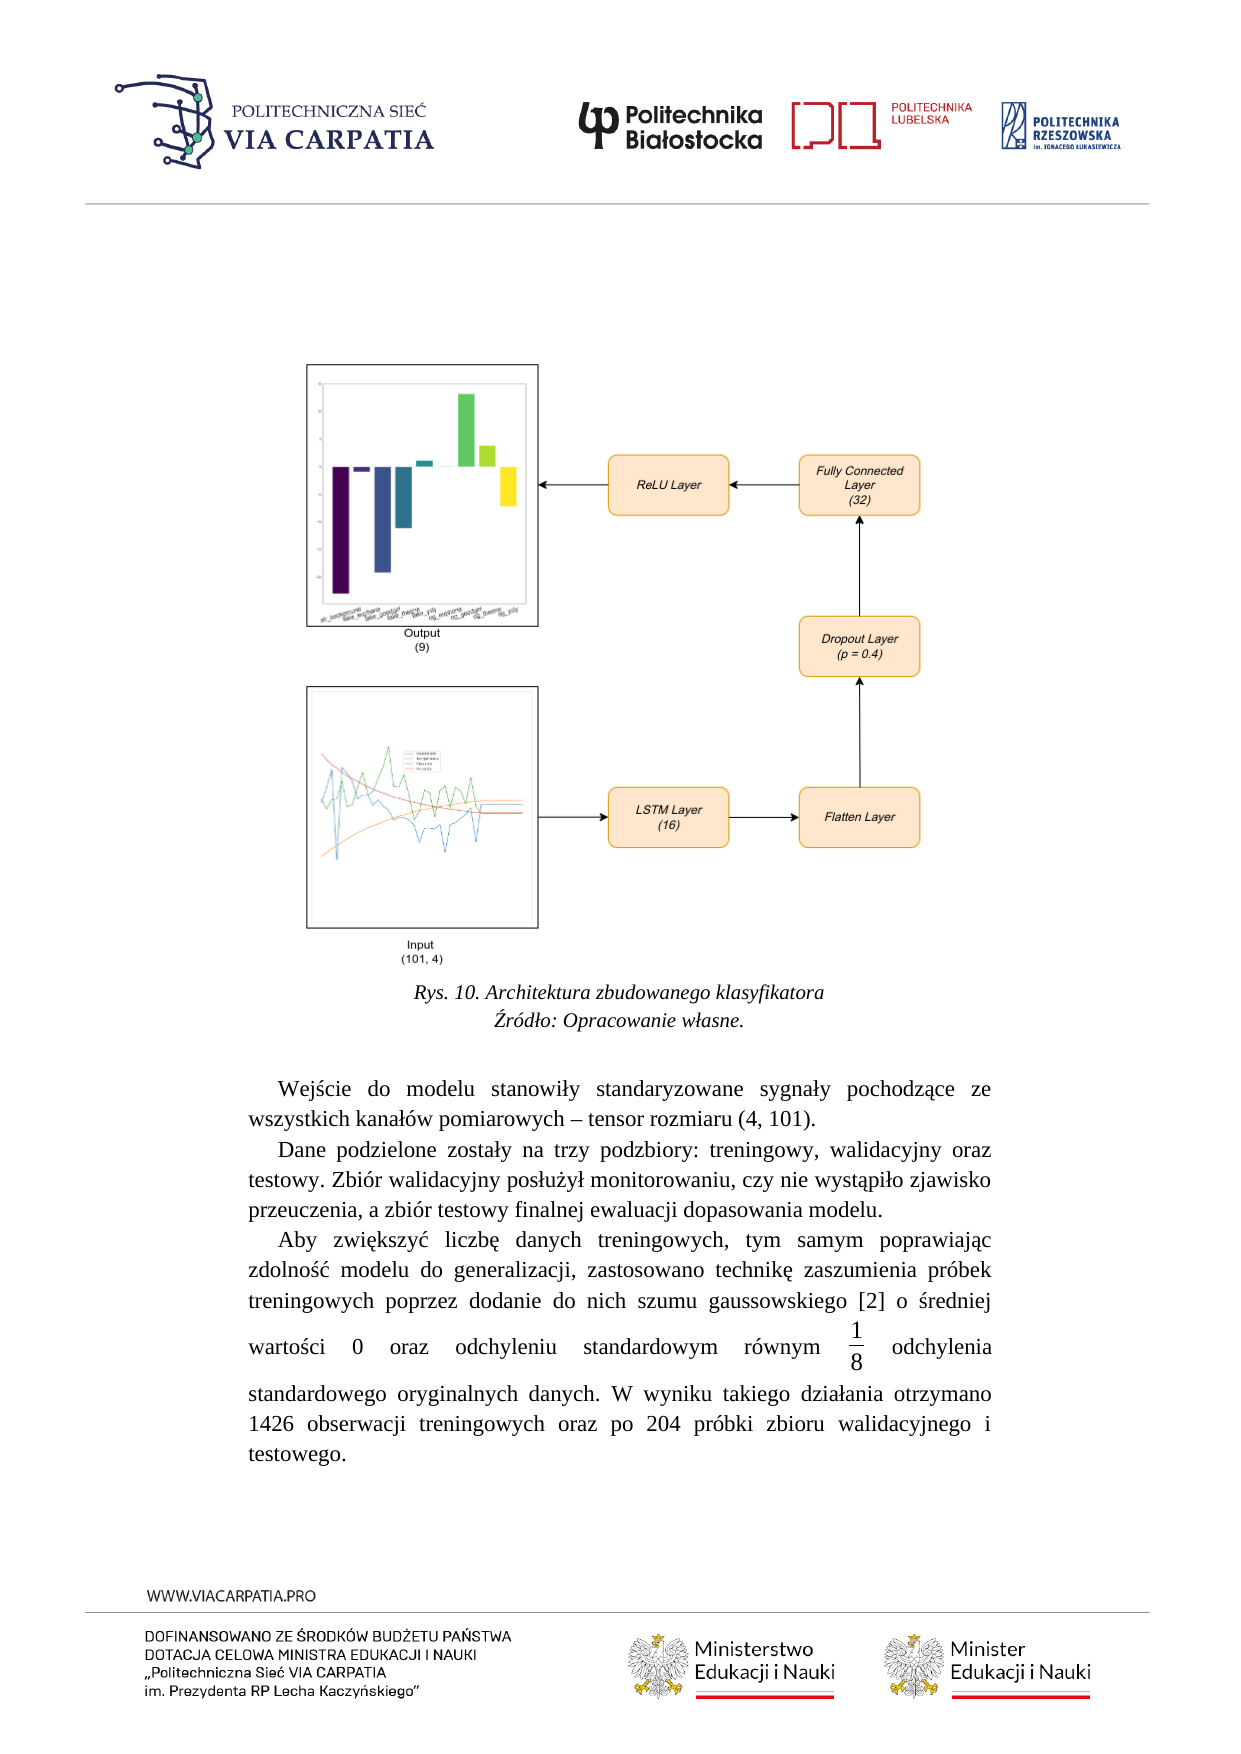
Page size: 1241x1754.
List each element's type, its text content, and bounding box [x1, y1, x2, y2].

picture [0, 2, 1237, 1754]
text Wejście do modelu stanowiły standaryzowane sygnały pochodzące ze wszystkich kanałów pomiarowych – tensor rozmiaru (4, 101). [248, 1075, 992, 1132]
text Dane podzielone zostały na trzy podzbiory: treningowy, walidacyjny oraz testowy. Zbiór walidacyjny posłużył monitorowaniu, czy nie wystąpiło zjawisko przeuczenia, a zbiór testowy finalnej ewaluacji dopasowania modelu. [248, 1136, 992, 1222]
text Rys. 10. Architektura zbudowanego klasyfikatora Źródło: Opracowanie własne. [248, 980, 992, 1032]
text Aby zwiększyć liczbę danych treningowych, tym samym poprawiając zdolność modelu do generalizacji, zastosowano technikę zaszumienia próbek treningowych poprzez dodanie do nich szumu gaussowskiego [2] o średniej wartości 0 oraz odchyleniu standardowym równym odchylenia standardowego oryginalnych danych. W wyniku takiego działania otrzymano 1426 obserwacji treningowych oraz po 204 próbki zbioru walidacyjnego i testowego. [248, 1226, 992, 1466]
